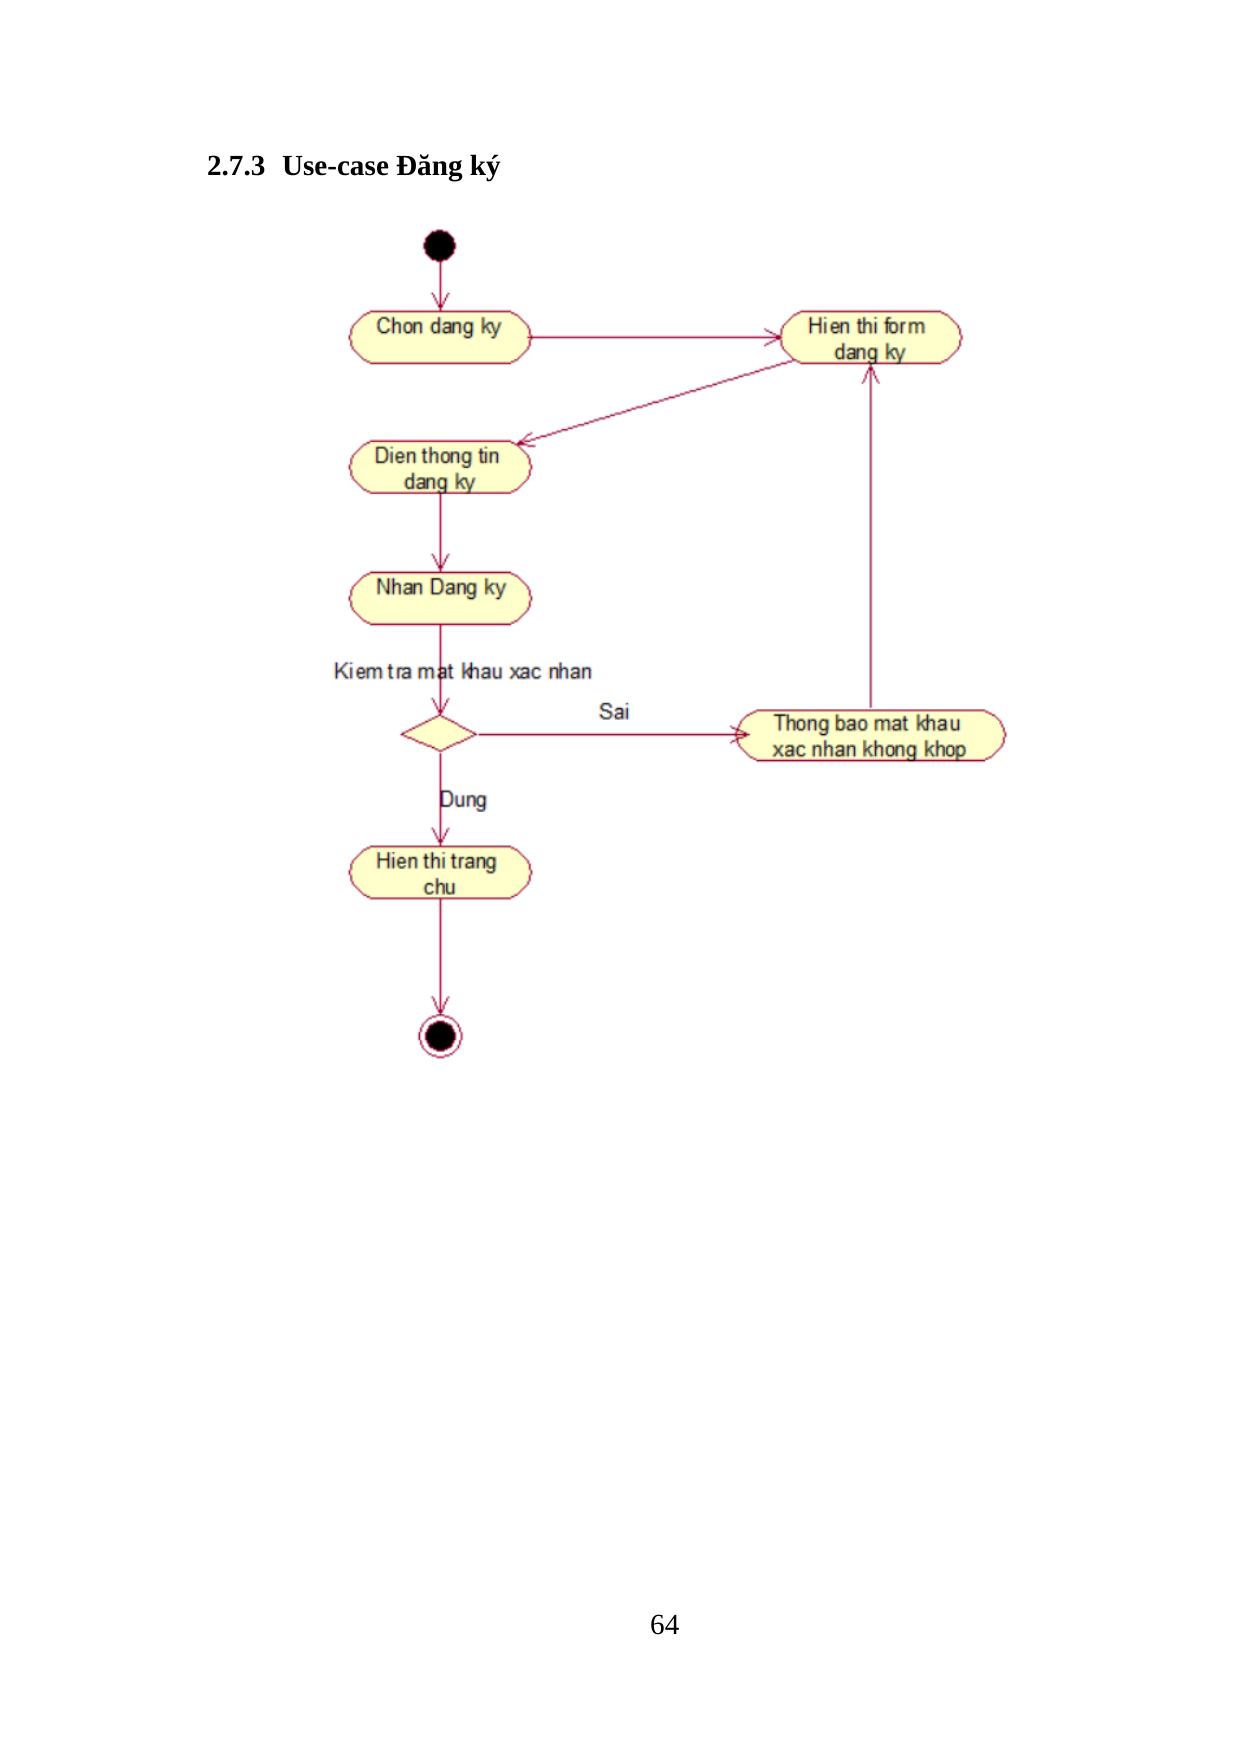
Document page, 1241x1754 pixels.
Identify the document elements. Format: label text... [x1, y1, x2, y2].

picture [206, 210, 1123, 1074]
subtitle Use-case Đăng ký [207, 148, 1122, 181]
